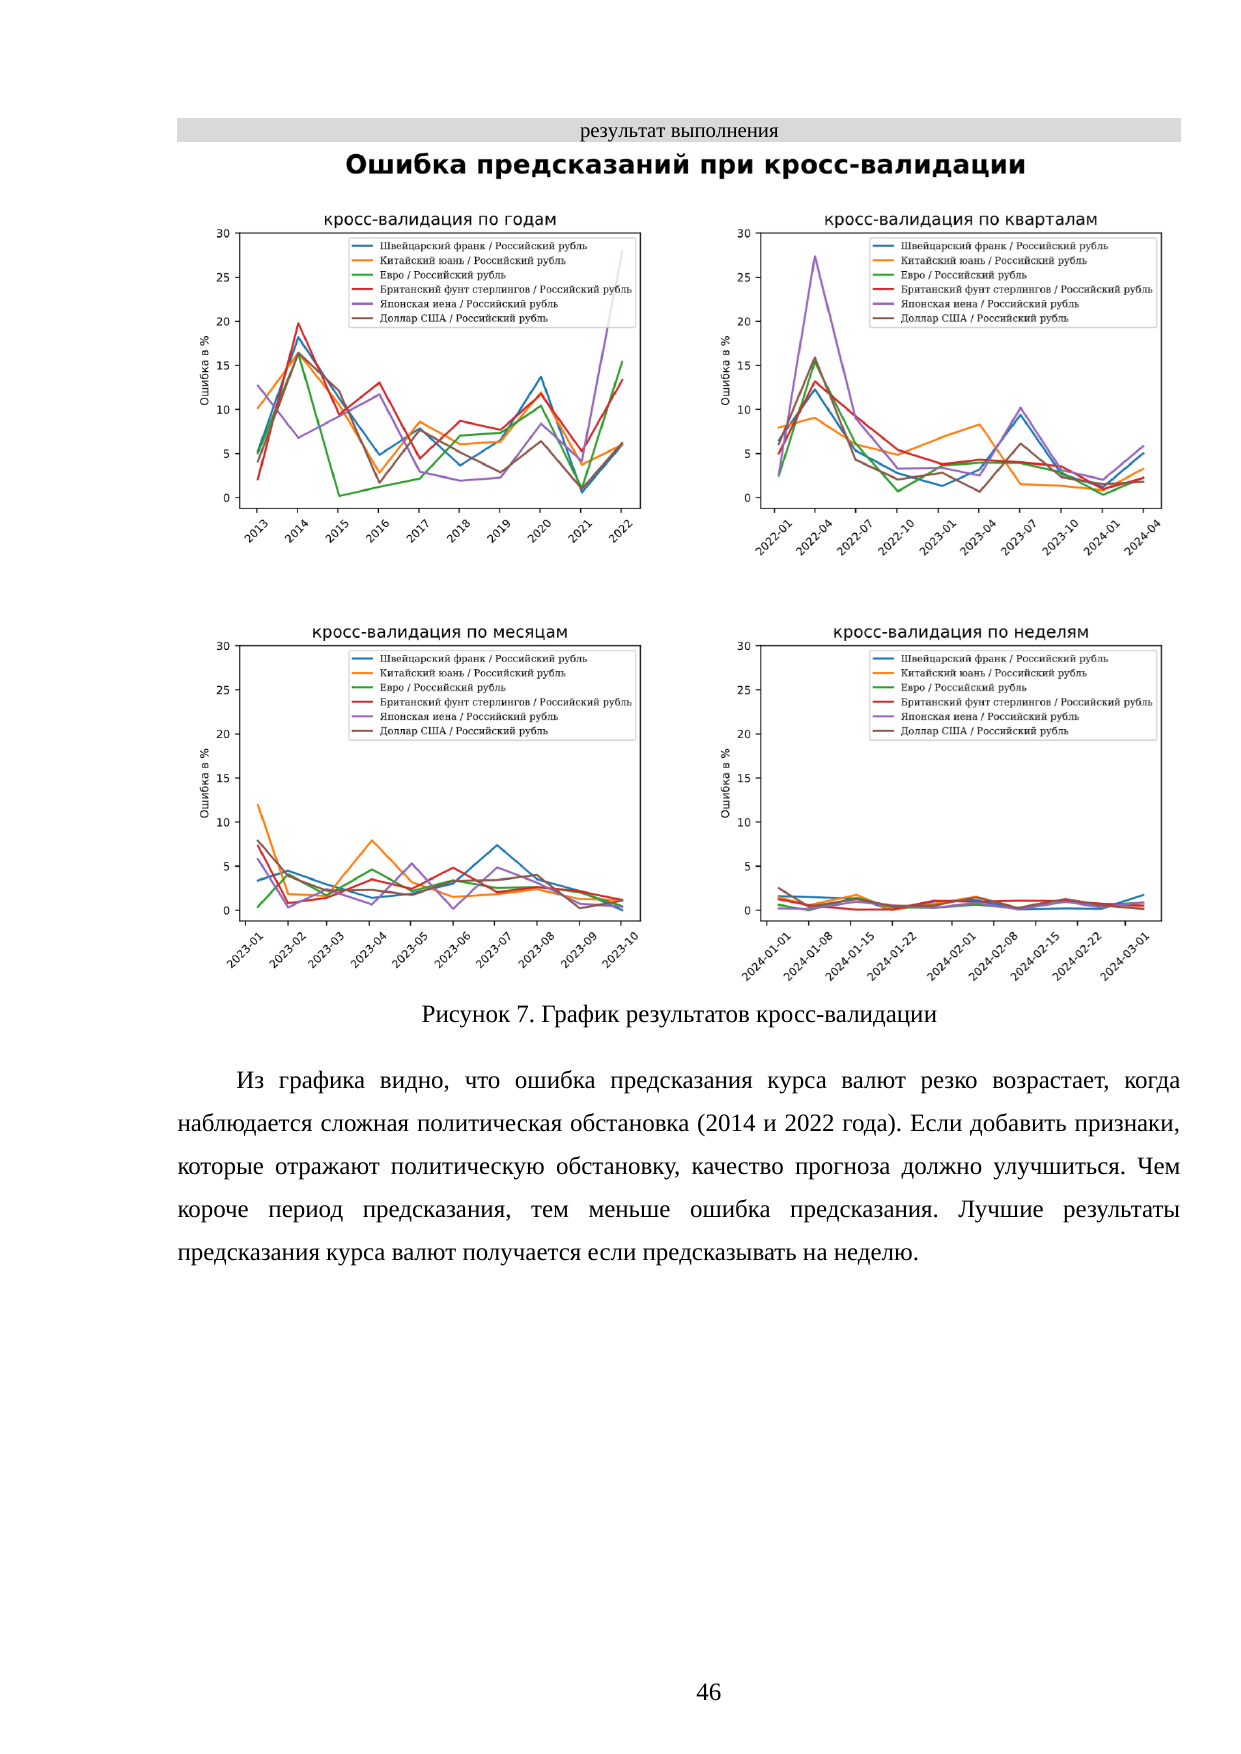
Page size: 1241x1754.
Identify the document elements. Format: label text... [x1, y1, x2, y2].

text Из графика видно, что ошибка предсказания курса валют резко возрастает, когда наблюдается сложная политическая обстановка (2014 и 2022 года). Если добавить признаки, которые отражают политическую обстановку, качество прогноза должно улучшиться. Чем короче период предсказания, тем меньше ошибка предсказания. Лучшие результаты предсказания курса валют получается если предсказывать на неделю. [177, 1065, 1181, 1266]
title результат выполнения [177, 118, 1181, 142]
picture [177, 144, 1182, 999]
